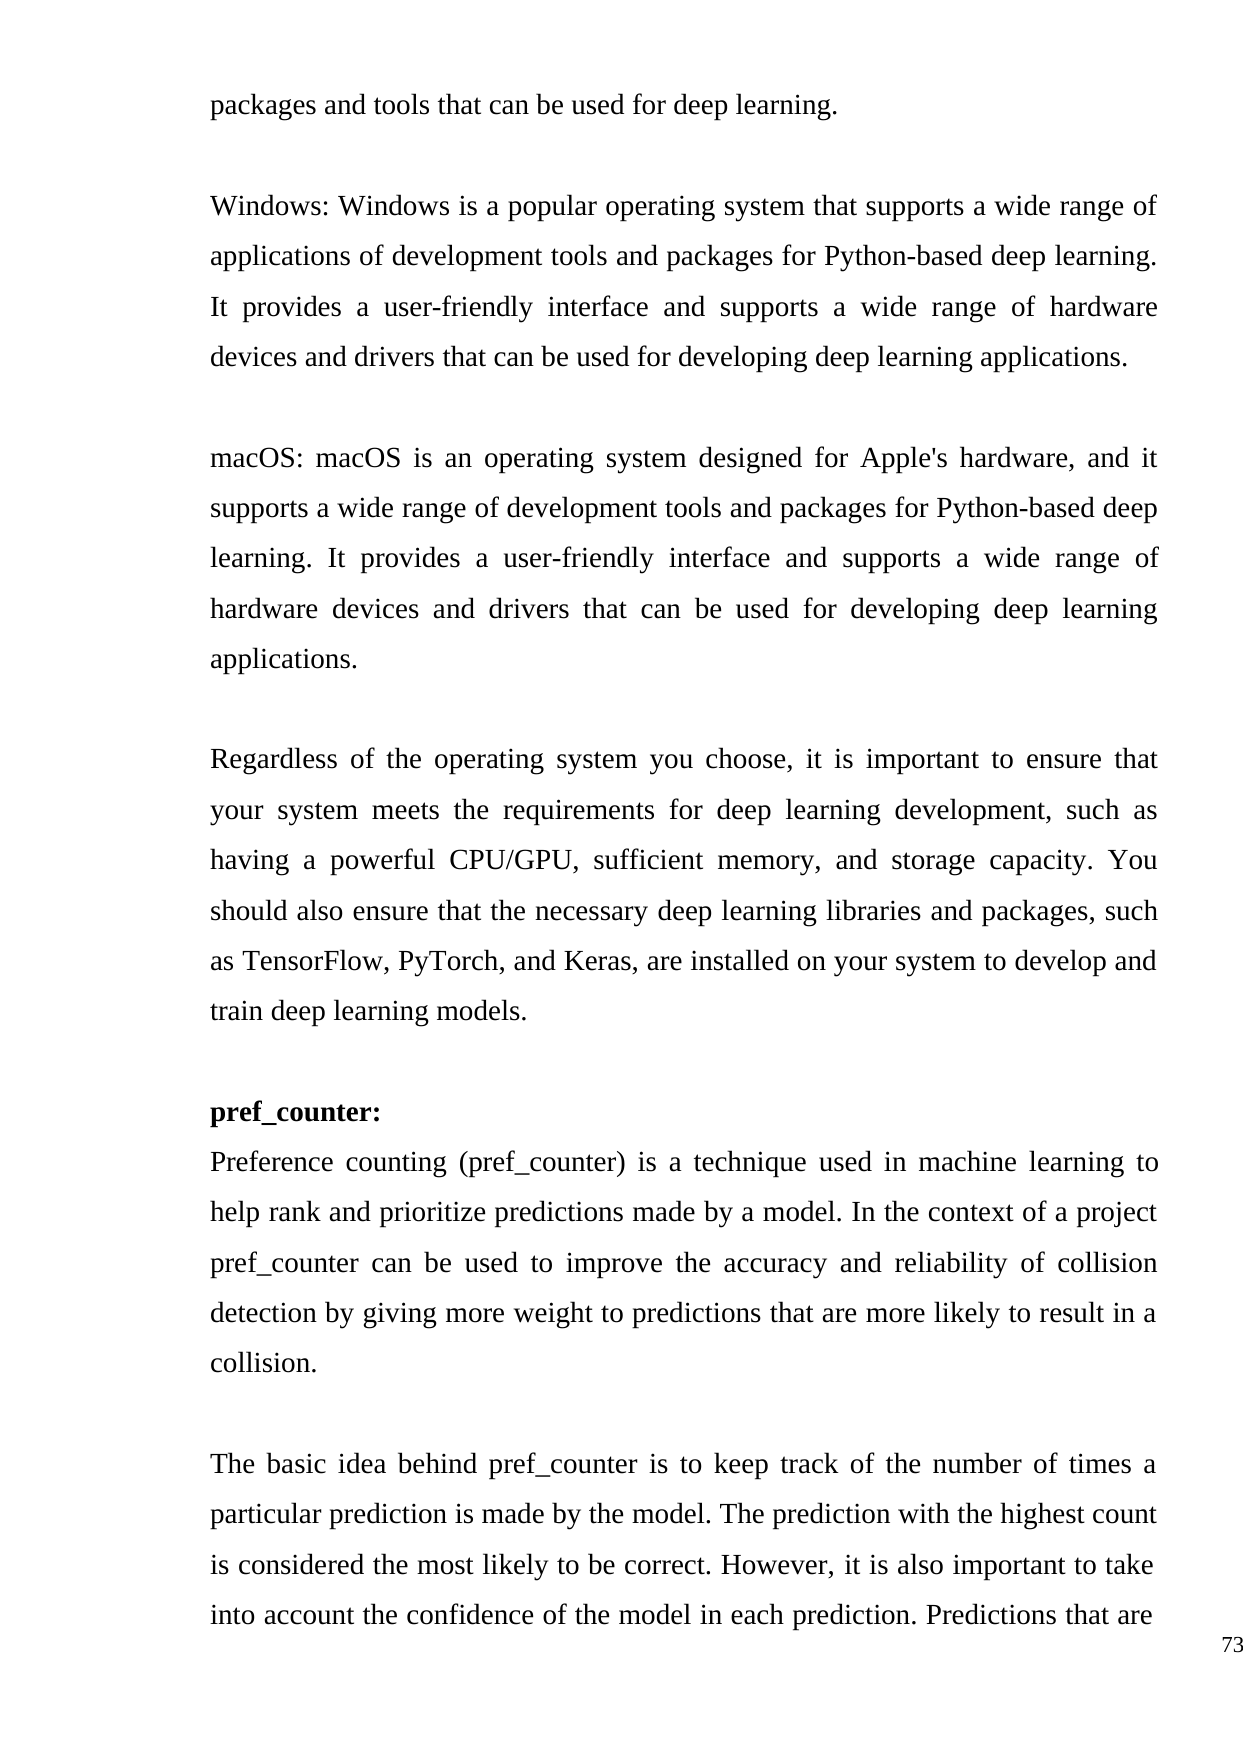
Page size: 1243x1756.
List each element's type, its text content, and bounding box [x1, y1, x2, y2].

text macOS: macOS is an operating system designed for Apple's hardware, and it supports a wide range of development tools and packages for Python-based deep learning. It provides a user-friendly interface and supports a wide range of hardware devices and drivers that can be used for developing deep learning applications. [210, 440, 1159, 674]
subtitle pref_counter: [210, 1094, 1243, 1127]
text into account the confidence of the model in each prediction. Predictions that are [210, 1597, 1243, 1631]
text Preference counting (pref_counter) is a technique used in machine learning to help rank and prioritize predictions made by a model. In the context of a project pref_counter can be used to improve the accuracy and reliability of collision detection by giving more weight to predictions that are more likely to result in a collision. [210, 1144, 1159, 1379]
text Regardless of the operating system you choose, it is important to ensure that your system meets the requirements for deep learning development, such as having a powerful CPU/GPU, sufficient memory, and storage capacity. You should also ensure that the necessary deep learning libraries and packages, such as TensorFlow, PyTorch, and Keras, are installed on your system to develop and train deep learning models. [210, 742, 1158, 1027]
text Windows: Windows is a popular operating system that supports a wide range of applications of development tools and packages for Python-based deep learning. It provides a user-friendly interface and supports a wide range of hardware devices and drivers that can be used for developing deep learning applications. [210, 188, 1159, 372]
text The basic idea behind pref_counter is to keep track of the number of times a particular prediction is made by the model. The prediction with the highest count is considered the most likely to be correct. However, it is also important to take [210, 1446, 1158, 1580]
text packages and tools that can be used for deep learning. [210, 87, 1243, 121]
